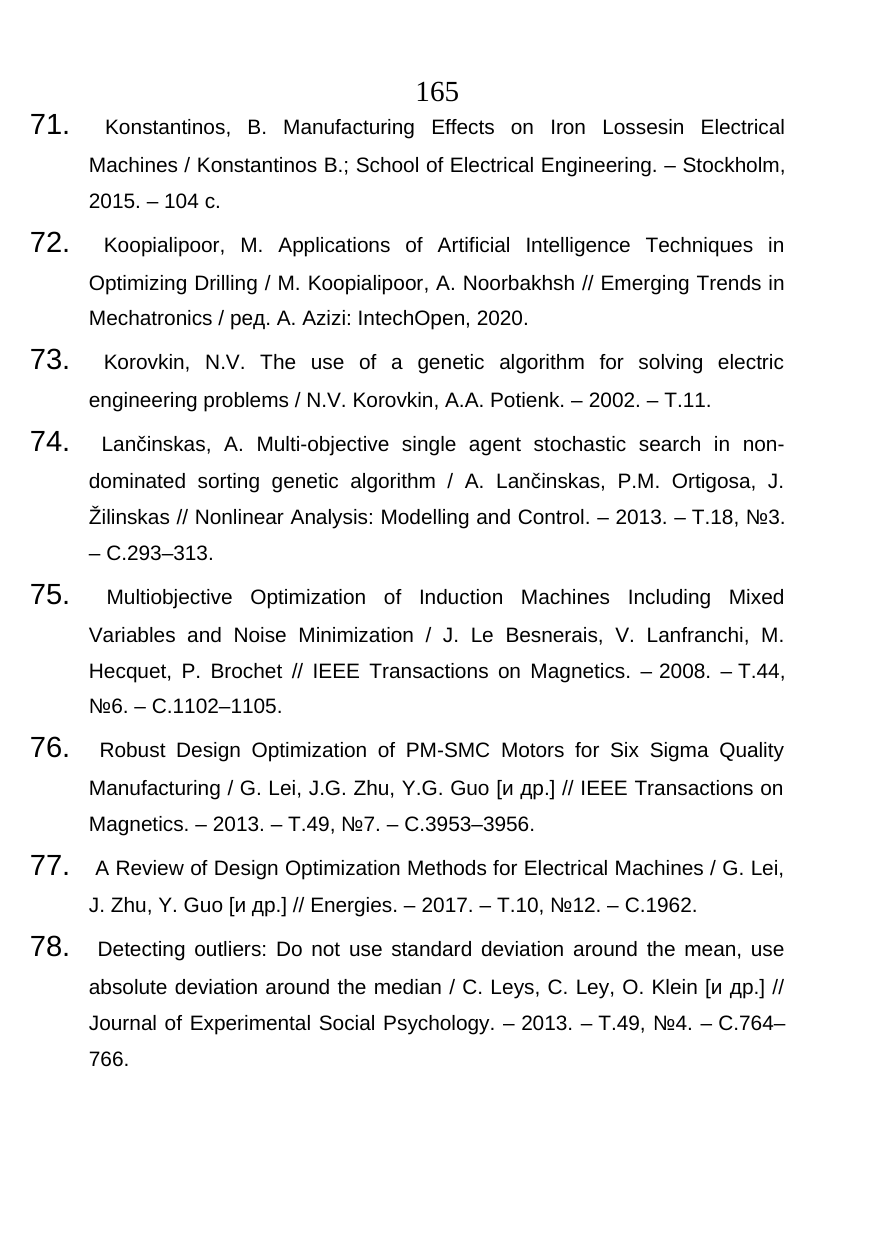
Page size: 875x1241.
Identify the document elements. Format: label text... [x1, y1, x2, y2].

list Konstantinos, B. Manufacturing Effects on Iron Lossesin Electrical Machines / Konstantinos B.; School of Electrical Engineering. – Stockholm, 2015. – 104 c. [29, 107, 785, 213]
list Korovkin, N.V. The use of a genetic algorithm for solving electric engineering problems / N.V. Korovkin, A.A. Potienk. – 2002. – Т.11. [29, 342, 785, 412]
list Koopialipoor, M. Applications of Artificial Intelligence Techniques in Optimizing Drilling / M. Koopialipoor, A. Noorbakhsh // Emerging Trends in Mechatronics / ред. A. Azizi: IntechOpen, 2020. [29, 225, 785, 330]
list A Review of Design Optimization Methods for Electrical Machines / G. Lei, J. Zhu, Y. Guo [и др.] // Energies. – 2017. – Т.10, №12. – C.1962. [29, 848, 785, 917]
list Detecting outliers: Do not use standard deviation around the mean, use absolute deviation around the median / C. Leys, C. Ley, O. Klein [и др.] // Journal of Experimental Social Psychology. – 2013. – Т.49, №4. – C.764–766. [29, 929, 785, 1071]
list Multiobjective Optimization of Induction Machines Including Mixed Variables and Noise Minimization / J. Le Besnerais, V. Lanfranchi, M. Hecquet, P. Brochet // IEEE Transactions on Magnetics. – 2008. – Т.44, №6. – C.1102–1105. [29, 577, 785, 718]
list Lančinskas, A. Multi-objective single agent stochastic search in non-dominated sorting genetic algorithm / A. Lančinskas, P.M. Ortigosa, J. Žilinskas // Nonlinear Analysis: Modelling and Control. – 2013. – Т.18, №3. – C.293–313. [29, 424, 785, 565]
list Robust Design Optimization of PM-SMC Motors for Six Sigma Quality Manufacturing / G. Lei, J.G. Zhu, Y.G. Guo [и др.] // IEEE Transactions on Magnetics. – 2013. – Т.49, №7. – C.3953–3956. [29, 730, 785, 836]
